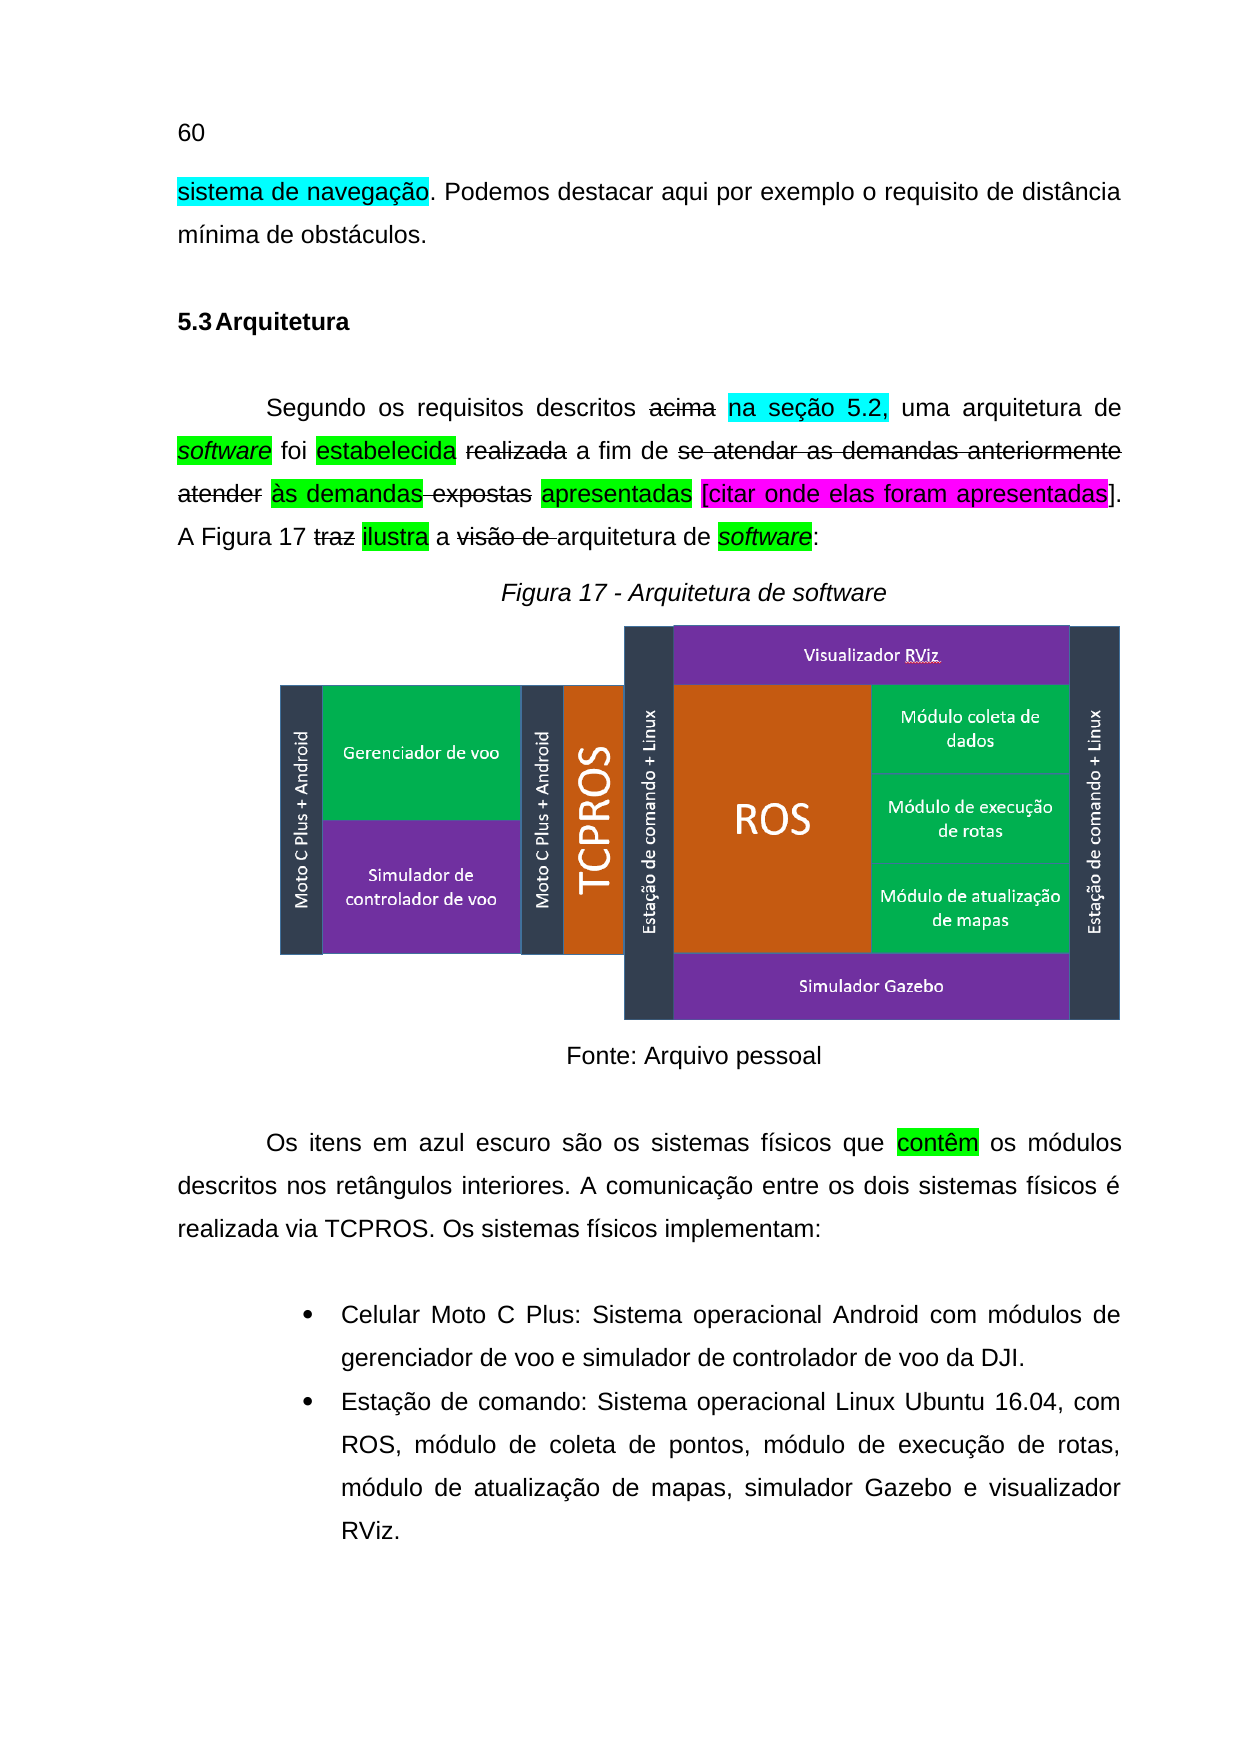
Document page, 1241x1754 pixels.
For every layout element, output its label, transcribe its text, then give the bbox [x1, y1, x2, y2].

text Fonte: Arquivo pessoal [177, 1041, 1122, 1070]
subtitle Arquitetura [177, 307, 1122, 335]
text Os itens em azul escuro são os sistemas físicos que contêm os módulos descritos nos retângulos interiores. A comunicação entre os dois sistemas físicos é realizada via TCPROS. Os sistemas físicos implementam: [177, 1128, 1122, 1243]
list Celular Moto C Plus: Sistema operacional Android com módulos de gerenciador de voo e simulador de controlador de voo da DJI. [303, 1300, 1122, 1372]
list Estação de comando: Sistema operacional Linux Ubuntu 16.04, com ROS, módulo de coleta de pontos, módulo de execução de rotas, módulo de atualização de mapas, simulador Gazebo e visualizador RViz. [303, 1386, 1122, 1545]
picture [265, 621, 1133, 1027]
text Figura 17 - Arquitetura de software [177, 578, 1122, 607]
text Segundo os requisitos descritos acima na seção 5.2, uma arquitetura de software foi estabelecida realizada a fim de se atendar as demandas anteriormente atender às demandas expostas apresentadas [citar onde elas foram apresentadas]. A Figura 17 traz ilustra a visão de arquitetura de software: [177, 393, 1122, 551]
